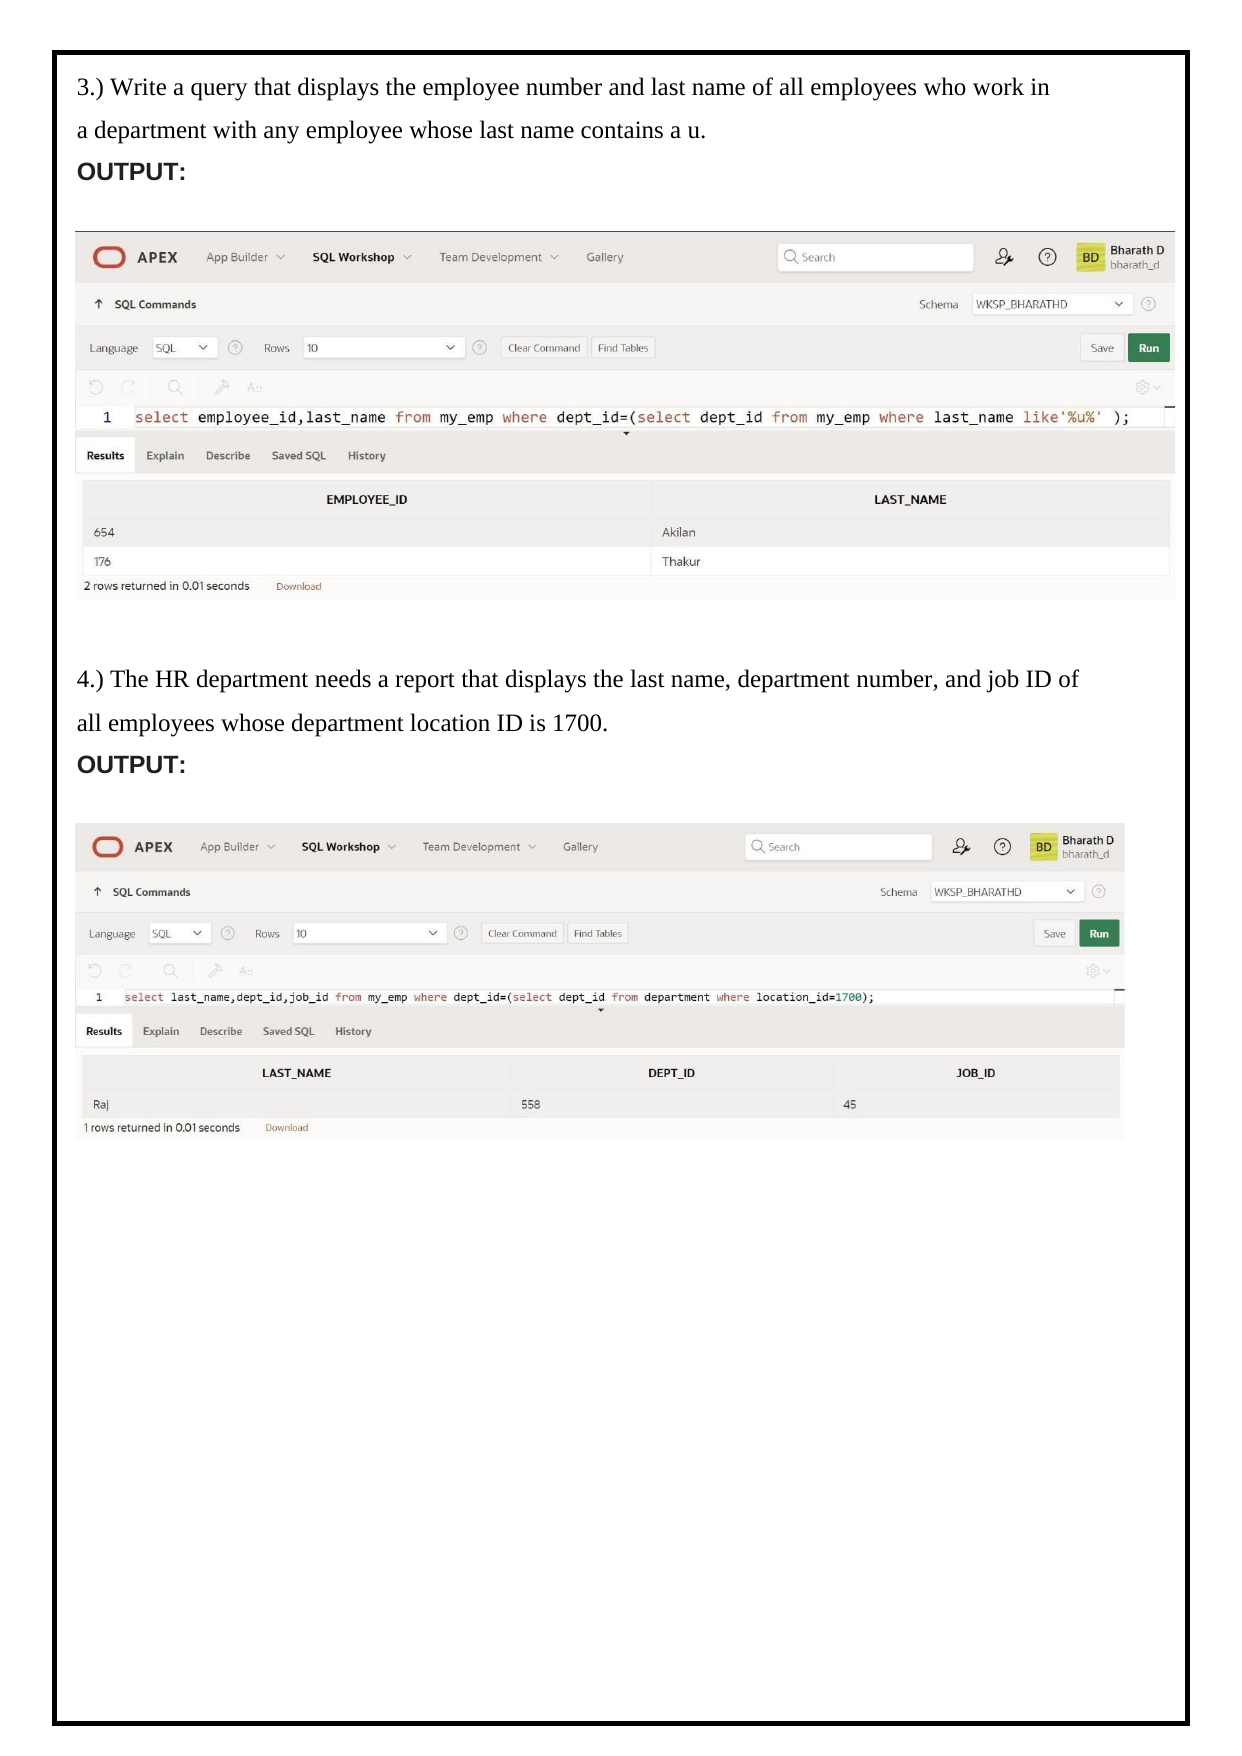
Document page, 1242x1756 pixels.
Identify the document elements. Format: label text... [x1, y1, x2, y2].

text OUTPUT: [77, 158, 1185, 187]
picture [75, 823, 1125, 1140]
list The HR department needs a report that displays the last name, department number, and job ID of all employees whose department location ID is 1700. [77, 664, 1107, 736]
picture [75, 231, 1176, 600]
text OUTPUT: [77, 751, 1185, 779]
list Write a query that displays the employee number and last name of all employees who work in a department with any employee whose last name contains a u. [77, 72, 1060, 144]
